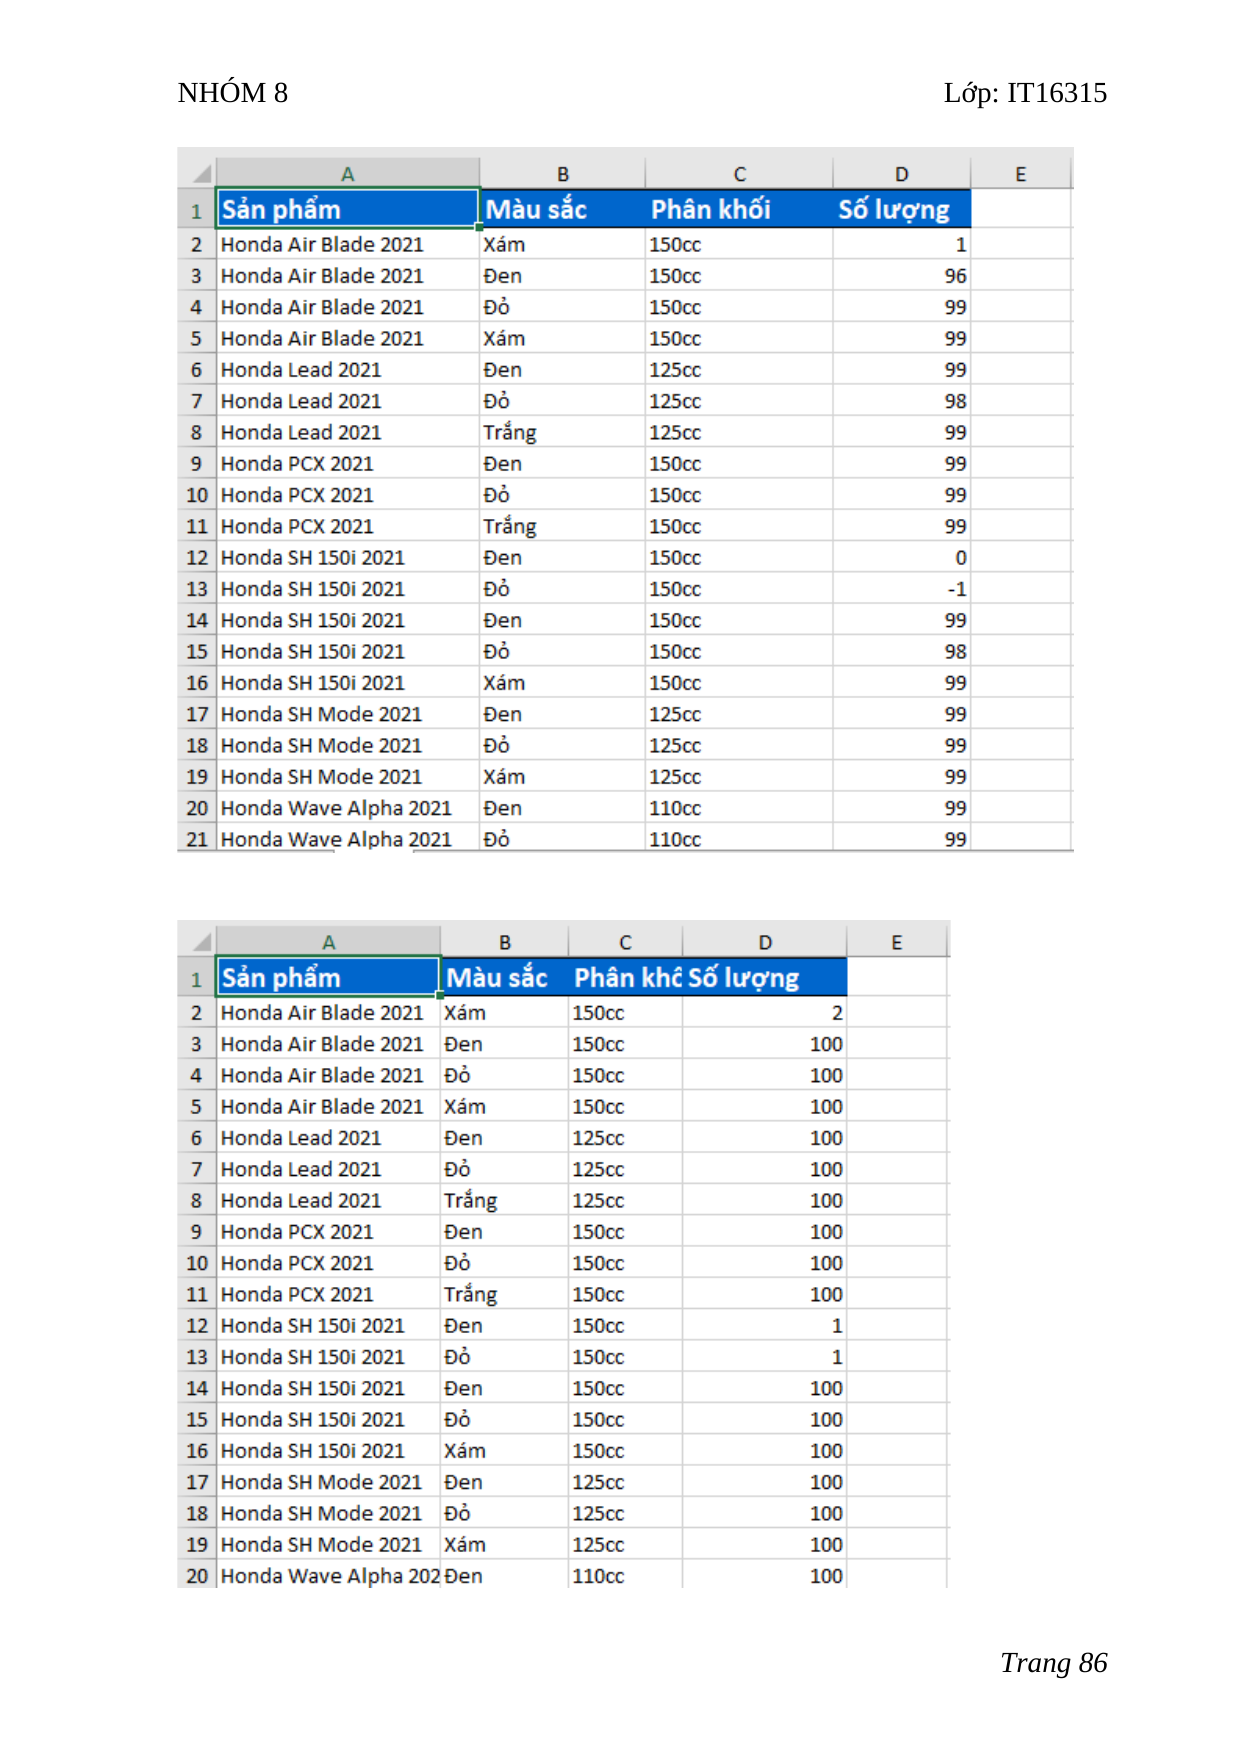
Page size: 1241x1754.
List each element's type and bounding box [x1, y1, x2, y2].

picture [177, 920, 951, 1588]
picture [177, 147, 1074, 853]
